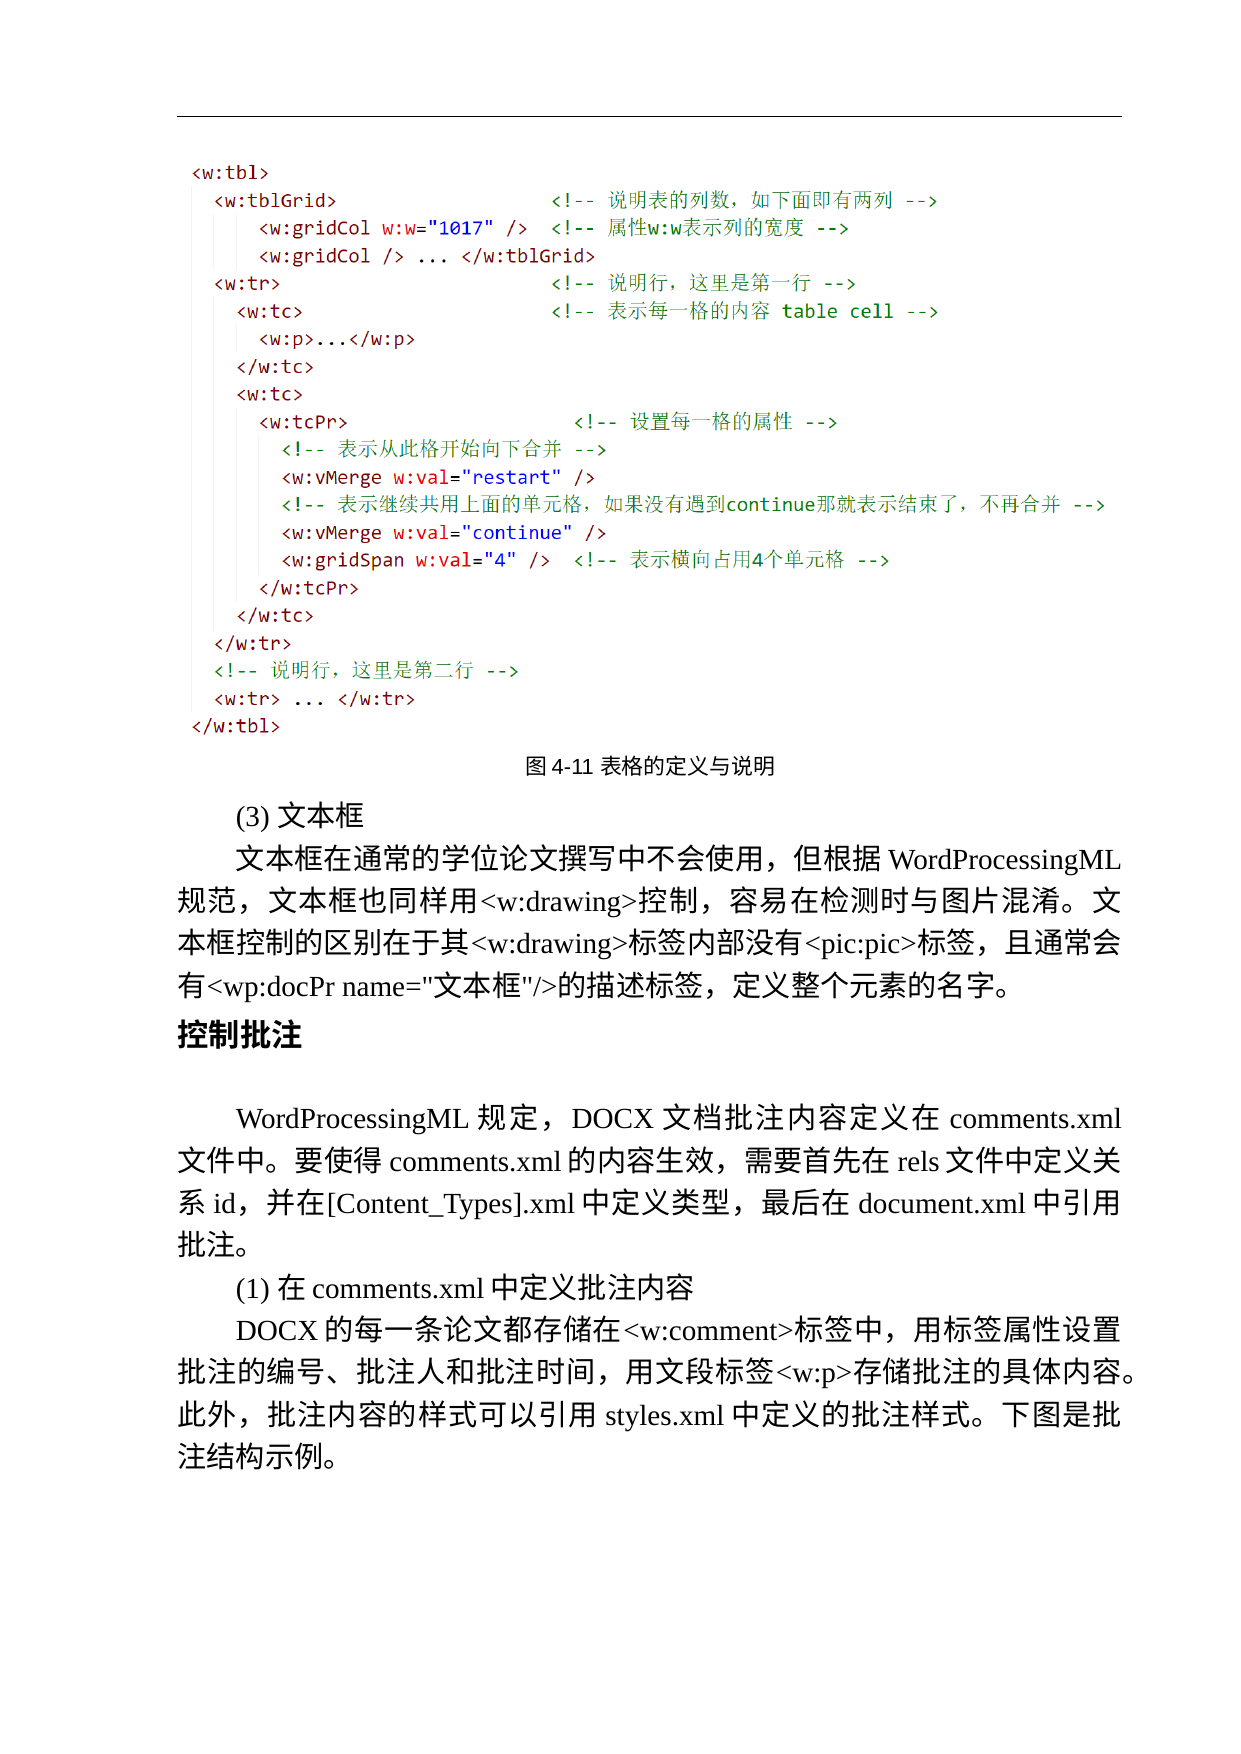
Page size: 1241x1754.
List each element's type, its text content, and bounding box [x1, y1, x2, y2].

text WordProcessingML规定，DOCX文档批注内容定义在comments.xml文件中。要使得comments.xml的内容生效，需要首先在rels文件中定义关系id，并在[Content_Types].xml中定义类型，最后在document.xml中引用批注。 [177, 1095, 1122, 1264]
list DOCX的每一条论文都存储在<w:comment>标签中，用标签属性设置批注的编号、批注人和批注时间，用文段标签<w:p>存储批注的具体内容。此外，批注内容的样式可以引用styles.xml中定义的批注样式。下图是批注结构示例。 [177, 1306, 1122, 1476]
subtitle 控制批注 [177, 1011, 1122, 1056]
picture [177, 162, 1121, 737]
text 文本框在通常的学位论文撰写中不会使用，但根据WordProcessingML规范，文本框也同样用<w:drawing>控制，容易在检测时与图片混淆。文本框控制的区别在于其<w:drawing>标签内部没有<pic:pic>标签，且通常会有<wp:docPr name="文本框"/>的描述标签，定义整个元素的名字。 [177, 835, 1122, 1004]
list 文本框 [177, 793, 1122, 835]
list 在comments.xml中定义批注内容 [177, 1264, 1122, 1306]
